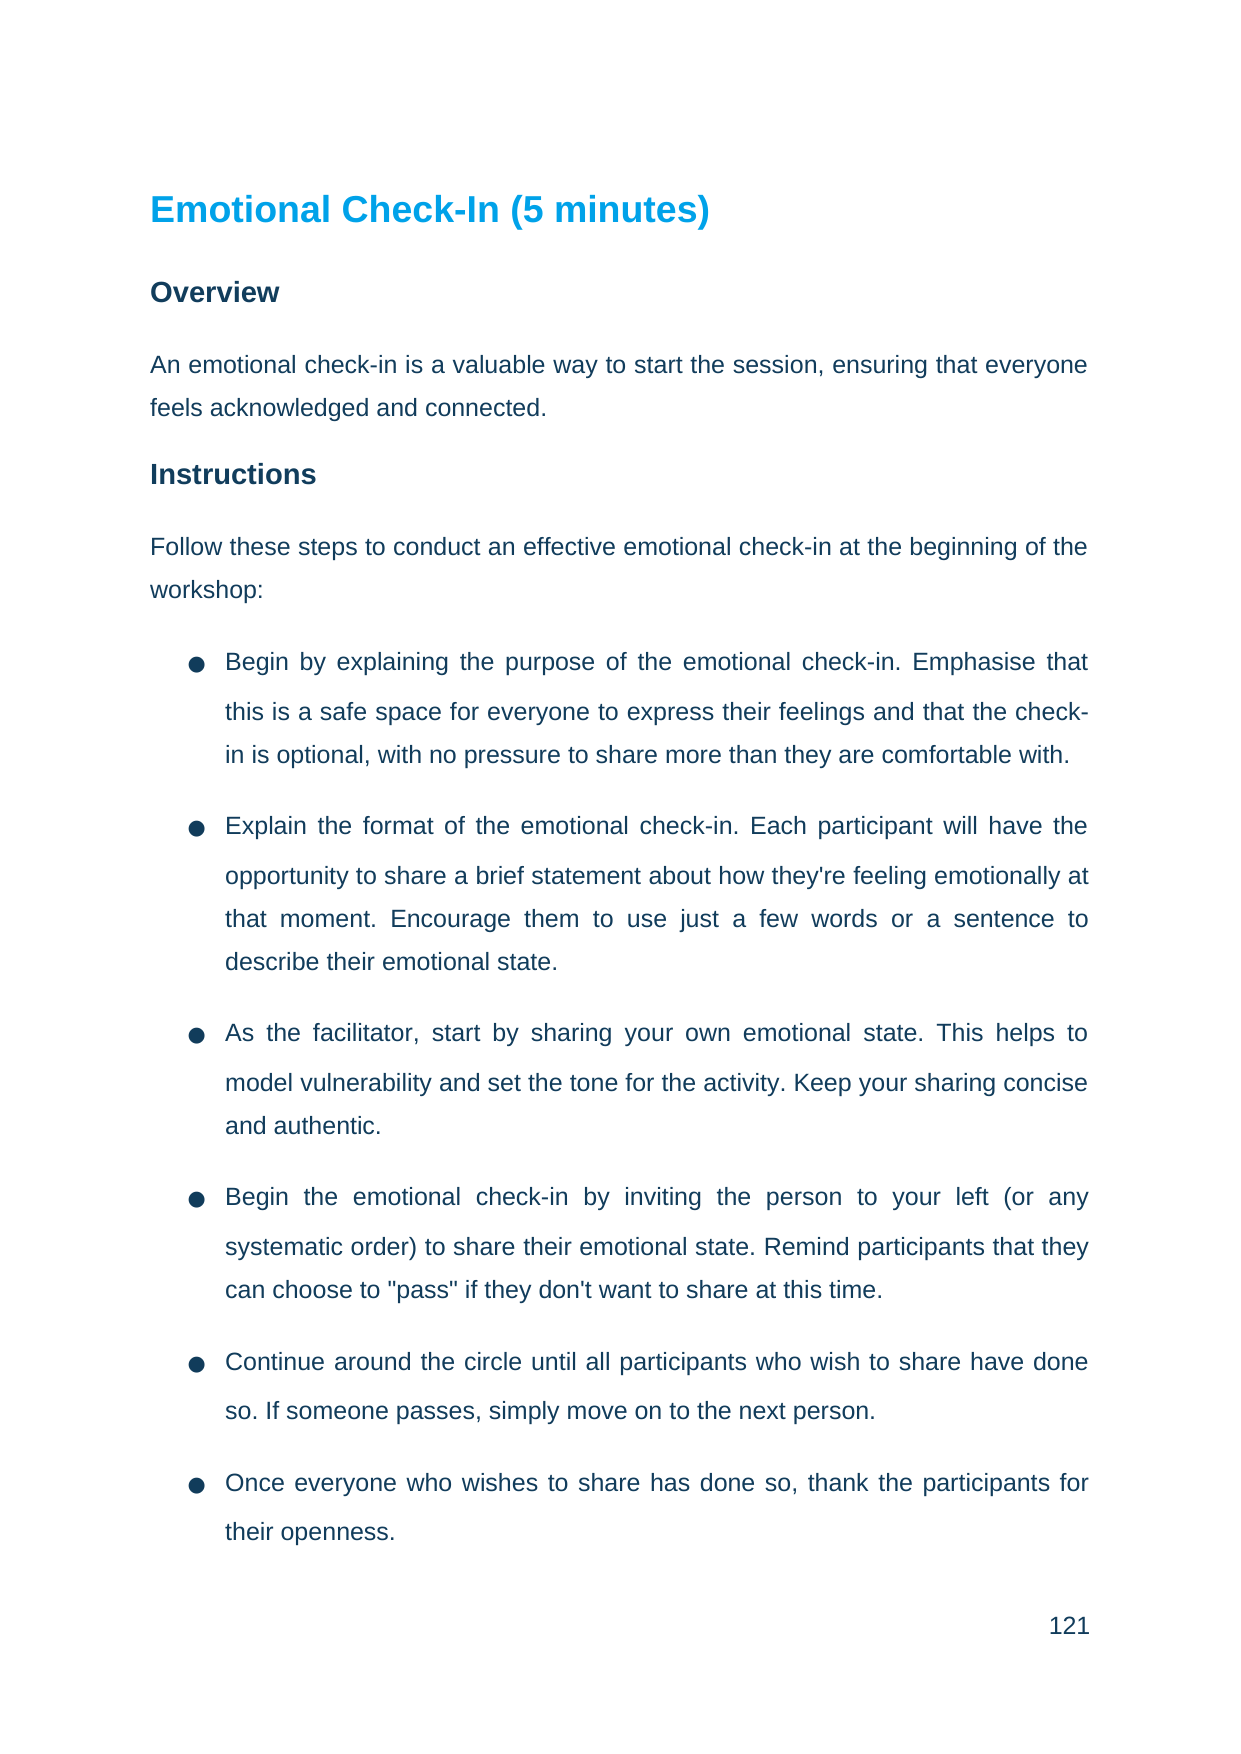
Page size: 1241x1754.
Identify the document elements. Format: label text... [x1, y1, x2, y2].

list Continue around the circle until all participants who wish to share have done so. If someone passes, simply move on to the next person. [187, 1339, 1090, 1425]
subtitle Instructions [150, 457, 1090, 491]
list Once everyone who wishes to share has done so, thank the participants for their openness. [187, 1460, 1090, 1546]
list Begin the emotional check-in by inviting the person to your left (or any systematic order) to share their emotional state. Remind participants that they can choose to "pass" if they don't want to share at this time. [187, 1175, 1090, 1304]
text An emotional check-in is a valuable way to start the session, ensuring that everyone feels acknowledged and connected. [150, 350, 1090, 422]
subtitle Overview [150, 274, 1090, 308]
subtitle Emotional Check-In (5 minutes) [150, 187, 1090, 231]
list Explain the format of the emotional check-in. Each participant will have the opportunity to share a brief statement about how they're feeling emotionally at that moment. Encourage them to use just a few words or a sentence to describe their emotional state. [187, 803, 1090, 976]
list As the facilitator, start by sharing your own emotional state. This helps to model vulnerability and set the tone for the activity. Keep your sharing concise and authentic. [187, 1011, 1090, 1140]
list Begin by explaining the purpose of the emotional check-in. Emphasise that this is a safe space for everyone to express their feelings and that the check-in is optional, with no pressure to share more than they are comfortable with. [187, 639, 1090, 768]
text Follow these steps to conduct an effective emotional check-in at the beginning of the workshop: [150, 532, 1090, 604]
